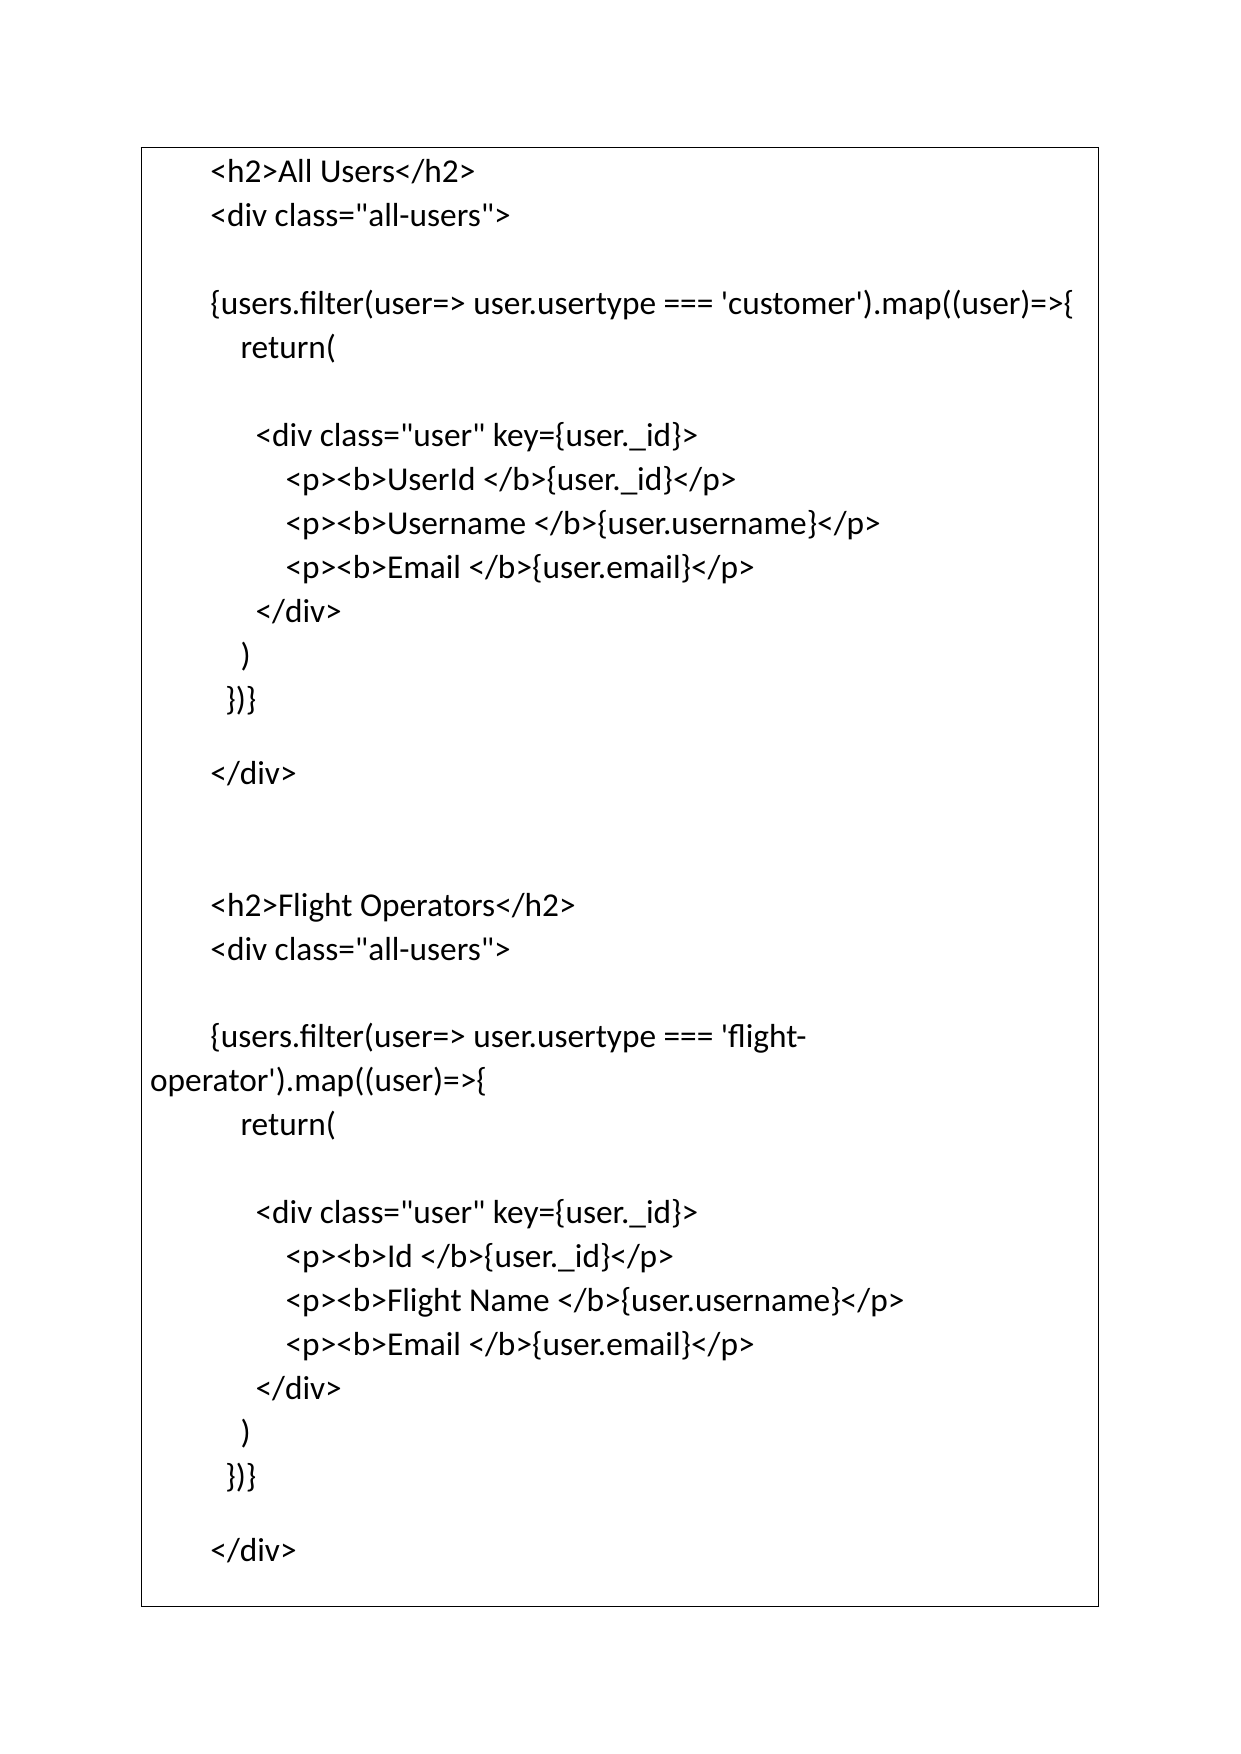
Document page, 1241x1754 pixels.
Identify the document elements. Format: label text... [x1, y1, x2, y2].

list <div class="user" key={user._id}> [150, 414, 1090, 454]
list <div class="all-users"> [150, 194, 1090, 235]
list ) [150, 1411, 1090, 1452]
list })} [150, 677, 1090, 718]
list <h2>All Users</h2> [150, 150, 1090, 191]
list </div> [150, 752, 1090, 792]
list <p><b>Email </b>{user.email}</p> [150, 1323, 1090, 1364]
list <h2>Flight Operators</h2> [150, 883, 1090, 924]
list {users.filter(user=> user.usertype === 'flight-operator').map((user)=>{ [150, 1015, 1090, 1100]
list <div class="user" key={user._id}> [150, 1191, 1090, 1232]
list </div> [150, 589, 1090, 630]
list <p><b>Email </b>{user.email}</p> [150, 546, 1090, 586]
list return( [150, 1103, 1090, 1144]
list <p><b>Flight Name </b>{user.username}</p> [150, 1279, 1090, 1320]
list <p><b>UserId </b>{user._id}</p> [150, 458, 1090, 498]
list <p><b>Id </b>{user._id}</p> [150, 1235, 1090, 1276]
list {users.filter(user=> user.usertype === 'customer').map((user)=>{ [150, 282, 1090, 323]
list })} [150, 1455, 1090, 1496]
list <p><b>Username </b>{user.username}</p> [150, 502, 1090, 542]
list </div> [150, 1367, 1090, 1408]
list return( [150, 326, 1090, 367]
list </div> [150, 1529, 1090, 1570]
list ) [150, 633, 1090, 674]
list <div class="all-users"> [150, 927, 1090, 968]
